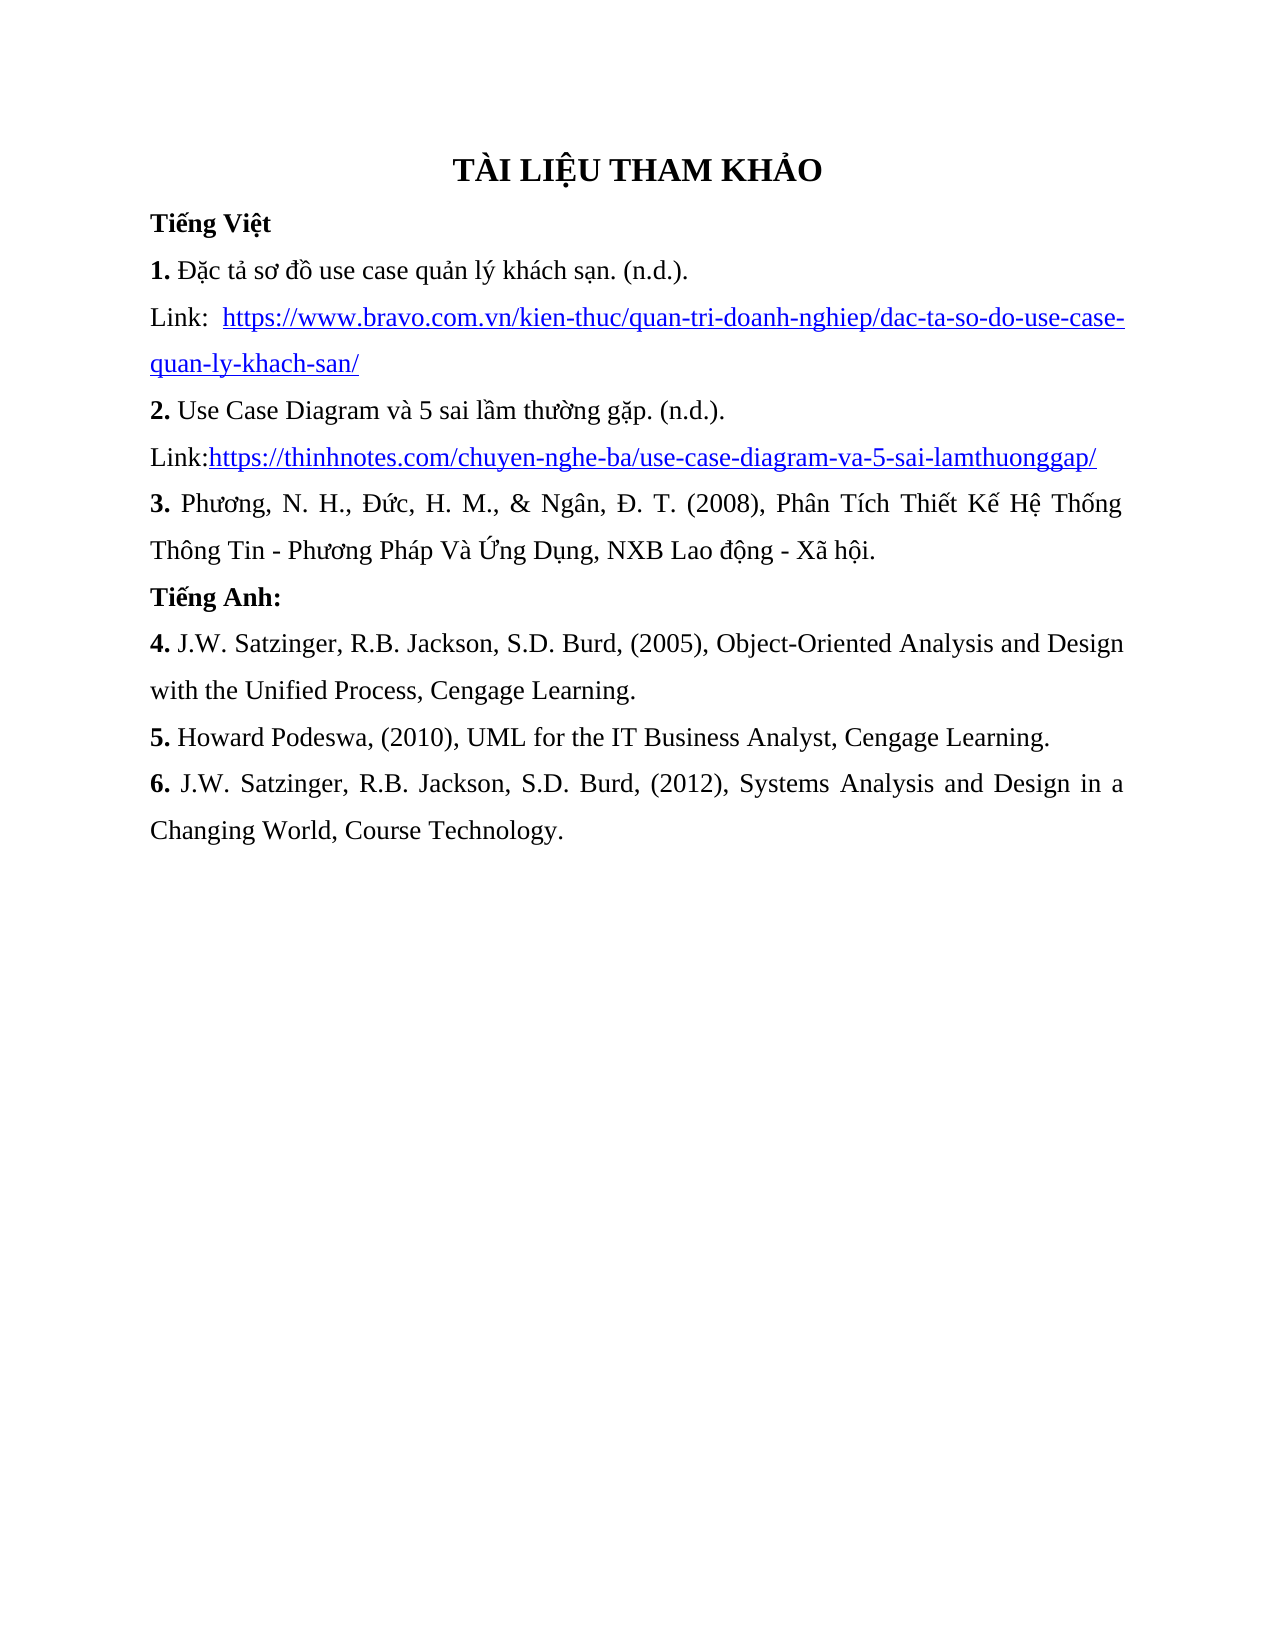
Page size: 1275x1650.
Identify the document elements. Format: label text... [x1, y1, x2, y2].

text 2. Use Case Diagram và 5 sai lầm thường gặp. (n.d.). [150, 394, 1125, 425]
text 4. J.W. Satzinger, R.B. Jackson, S.D. Burd, (2005), Object-Oriented Analysis and Design with the Unified Process, Cengage Learning. [150, 627, 1125, 705]
text 5. Howard Podeswa, (2010), UML for the IT Business Analyst, Cengage Learning. [150, 721, 1125, 752]
text Tiếng Anh: [150, 581, 1125, 612]
text TÀI LIỆU THAM KHẢO [150, 150, 1125, 188]
text 6. J.W. Satzinger, R.B. Jackson, S.D. Burd, (2012), Systems Analysis and Design in a Changing World, Course Technology. [150, 767, 1125, 845]
text Link: https://www.bravo.com.vn/kien-thuc/quan-tri-doanh-nghiep/dac-ta-so-do-use-case-quan-ly-khach-san/ [150, 301, 1125, 379]
text Tiếng Việt [150, 207, 1125, 239]
text Link:https://thinhnotes.com/chuyen-nghe-ba/use-case-diagram-va-5-sai-lamthuonggap/ [150, 441, 1125, 472]
text 3. Phương, N. H., Đức, H. M., & Ngân, Đ. T. (2008), Phân Tích Thiết Kế Hệ Thống Thông Tin - Phương Pháp Và Ứng Dụng, NXB Lao động - Xã hội. [150, 487, 1125, 565]
text 1. Đặc tả sơ đồ use case quản lý khách sạn. (n.d.). [150, 254, 1125, 285]
